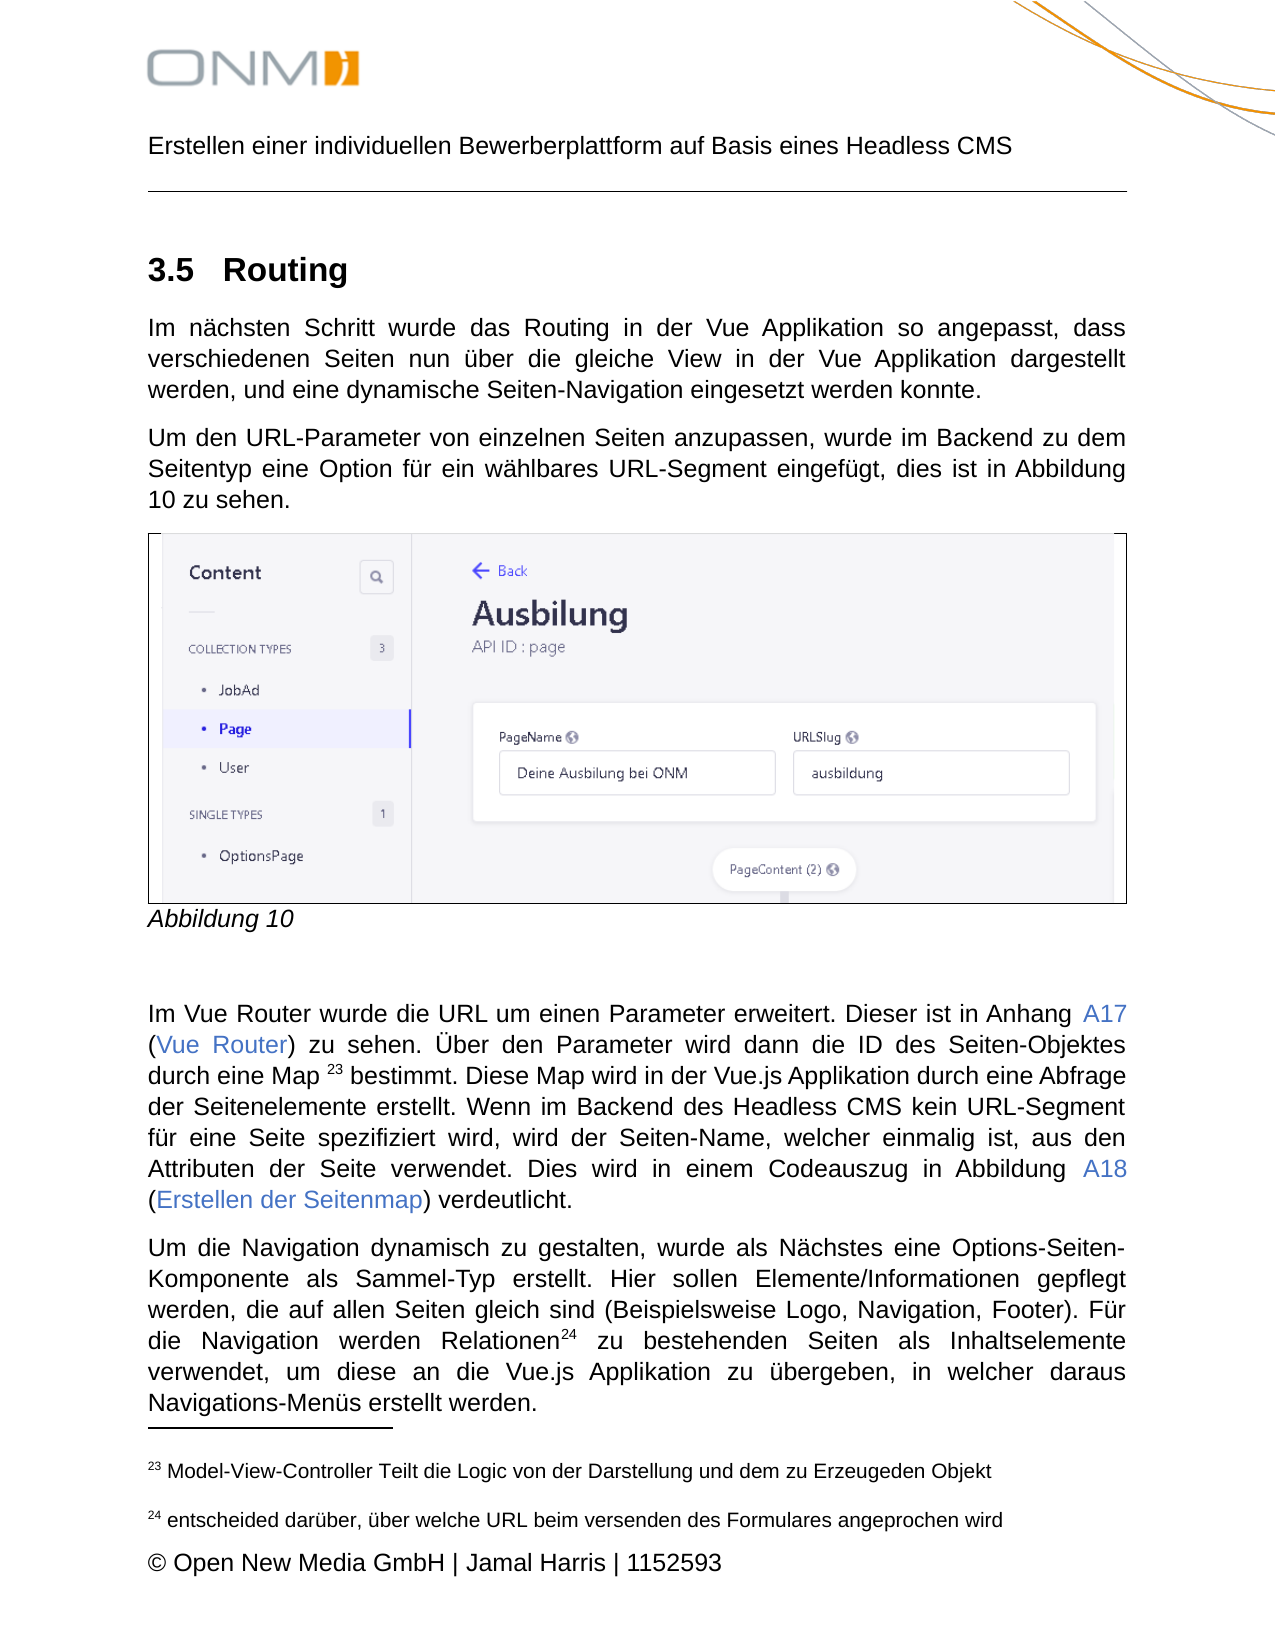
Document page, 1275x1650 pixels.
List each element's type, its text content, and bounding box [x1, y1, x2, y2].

text Im Vue Router wurde die URL um einen Parameter erweitert. Dieser ist in Anhang A17 (Vue Router) zu sehen. Über den Parameter wird dann die ID des Seiten-Objektes durch eine Map bestimmt. Diese Map wird in der Vue.js Applikation durch eine Abfrage der Seitenelemente erstellt. Wenn im Backend des Headless CMS kein URL-Segment für eine Seite spezifiziert wird, wird der Seiten-Name, welcher einmalig ist, aus den Attributen der Seite verwendet. Dies wird in einem Codeauszug in Abbildung A18 (Erstellen von Seiten Map) verdeutlicht. [148, 999, 1127, 1214]
picture [1000, 1, 1275, 147]
text Um den URL-Parameter von einzelnen Seiten anzupassen, wurde im Backend zu dem Seitentyp eine Option für ein wählbares URL-Segment eingefügt, dies ist in Abbildung 10 zu sehen. [148, 423, 1127, 514]
table_header [149, 534, 161, 903]
picture [161, 533, 1115, 903]
table_header [1115, 534, 1126, 903]
subtitle Routing [148, 250, 1127, 288]
picture [116, 0, 413, 104]
text Im nächsten Schritt wurde das Routing in der Vue Applikation so angepasst, dass verschiedenen Seiten nun über die gleiche View in der Vue Applikation dargestellt werden, und eine dynamische Seiten-Navigation eingesetzt werden konnte. [148, 313, 1127, 404]
text Abbildung 10 [148, 904, 1127, 932]
text Um die Navigation dynamisch zu gestalten, wurde als Nächstes eine Options-Seiten-Komponente als Sammel-Typ erstellt. Hier sollen Elemente/Informationen gepflegt werden, die auf allen Seiten gleich sind (Beispielsweise Logo, Navigation, Footer). Für die Navigation werden Relationen zu bestehenden Seiten als Inhaltselemente verwendet, um diese an die Vue.js Applikation zu übergeben, in welcher daraus Navigations-Menüs erstellt werden. [148, 1233, 1127, 1417]
